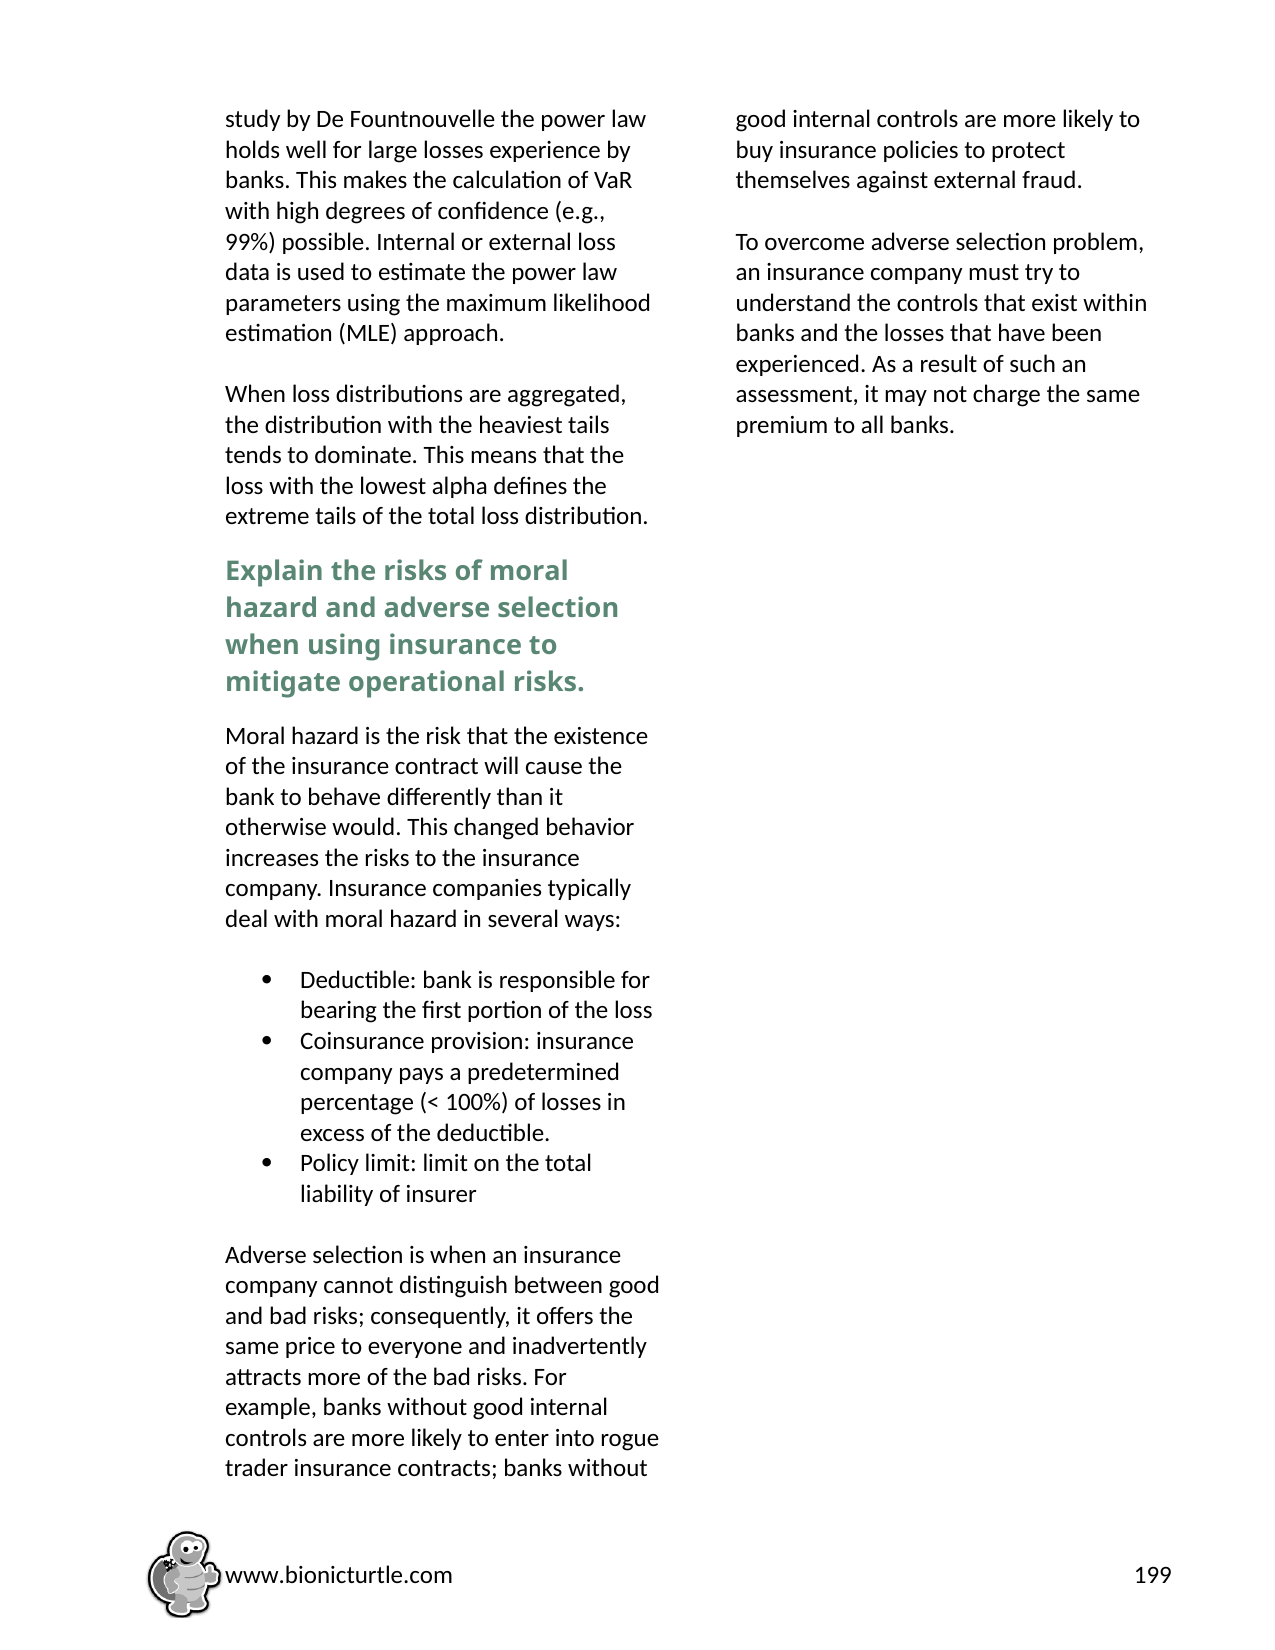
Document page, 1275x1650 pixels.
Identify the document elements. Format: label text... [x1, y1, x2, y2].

list Coinsurance provision: insurance company pays a predetermined percentage (< 100%) of losses in excess of the deductible. [262, 1025, 662, 1147]
text Adverse selection is when an insurance company cannot distinguish between good and bad risks; consequently, it offers the same price to everyone and inadvertently attracts more of the bad risks. For example, banks without good internal controls are more likely to enter into rogue trader insurance contracts; banks without good internal controls are more likely to buy insurance policies to protect themselves against external fraud. [225, 1239, 662, 1483]
text When loss distributions are aggregated, the distribution with the heaviest tails tends to dominate. This means that the loss with the lowest alpha defines the extreme tails of the total loss distribution. [225, 378, 662, 531]
text Moral hazard is the risk that the existence of the insurance contract will cause the bank to behave differently than it otherwise would. This changed increases the risks to the insurance company. Insurance companies typically deal with moral hazard in several ways: [225, 720, 662, 934]
list Policy limit: limit on the total liability of insurer [262, 1147, 662, 1208]
list Deductible: bank is responsible for bearing the first portion of the loss [262, 964, 662, 1025]
text Adverse selection is when an insurance company cannot distinguish between good and bad risks; consequently, it offers the same price to everyone and inadvertently attracts more of the bad risks. For example, banks without good internal controls are more likely to enter into rogue trader insurance contracts; banks without good internal controls are more likely to buy insurance policies to protect themselves against external fraud. [735, 103, 1172, 195]
text To overcome adverse selection problem, an insurance company must try to understand the controls that exist within banks and the losses that have been experienced. As a result of such an assessment, it may not charge the same premium to all banks. [735, 226, 1172, 439]
subtitle Explain the risks of moral hazard and adverse selection when using insurance to mitigate operational risks. [225, 552, 662, 699]
